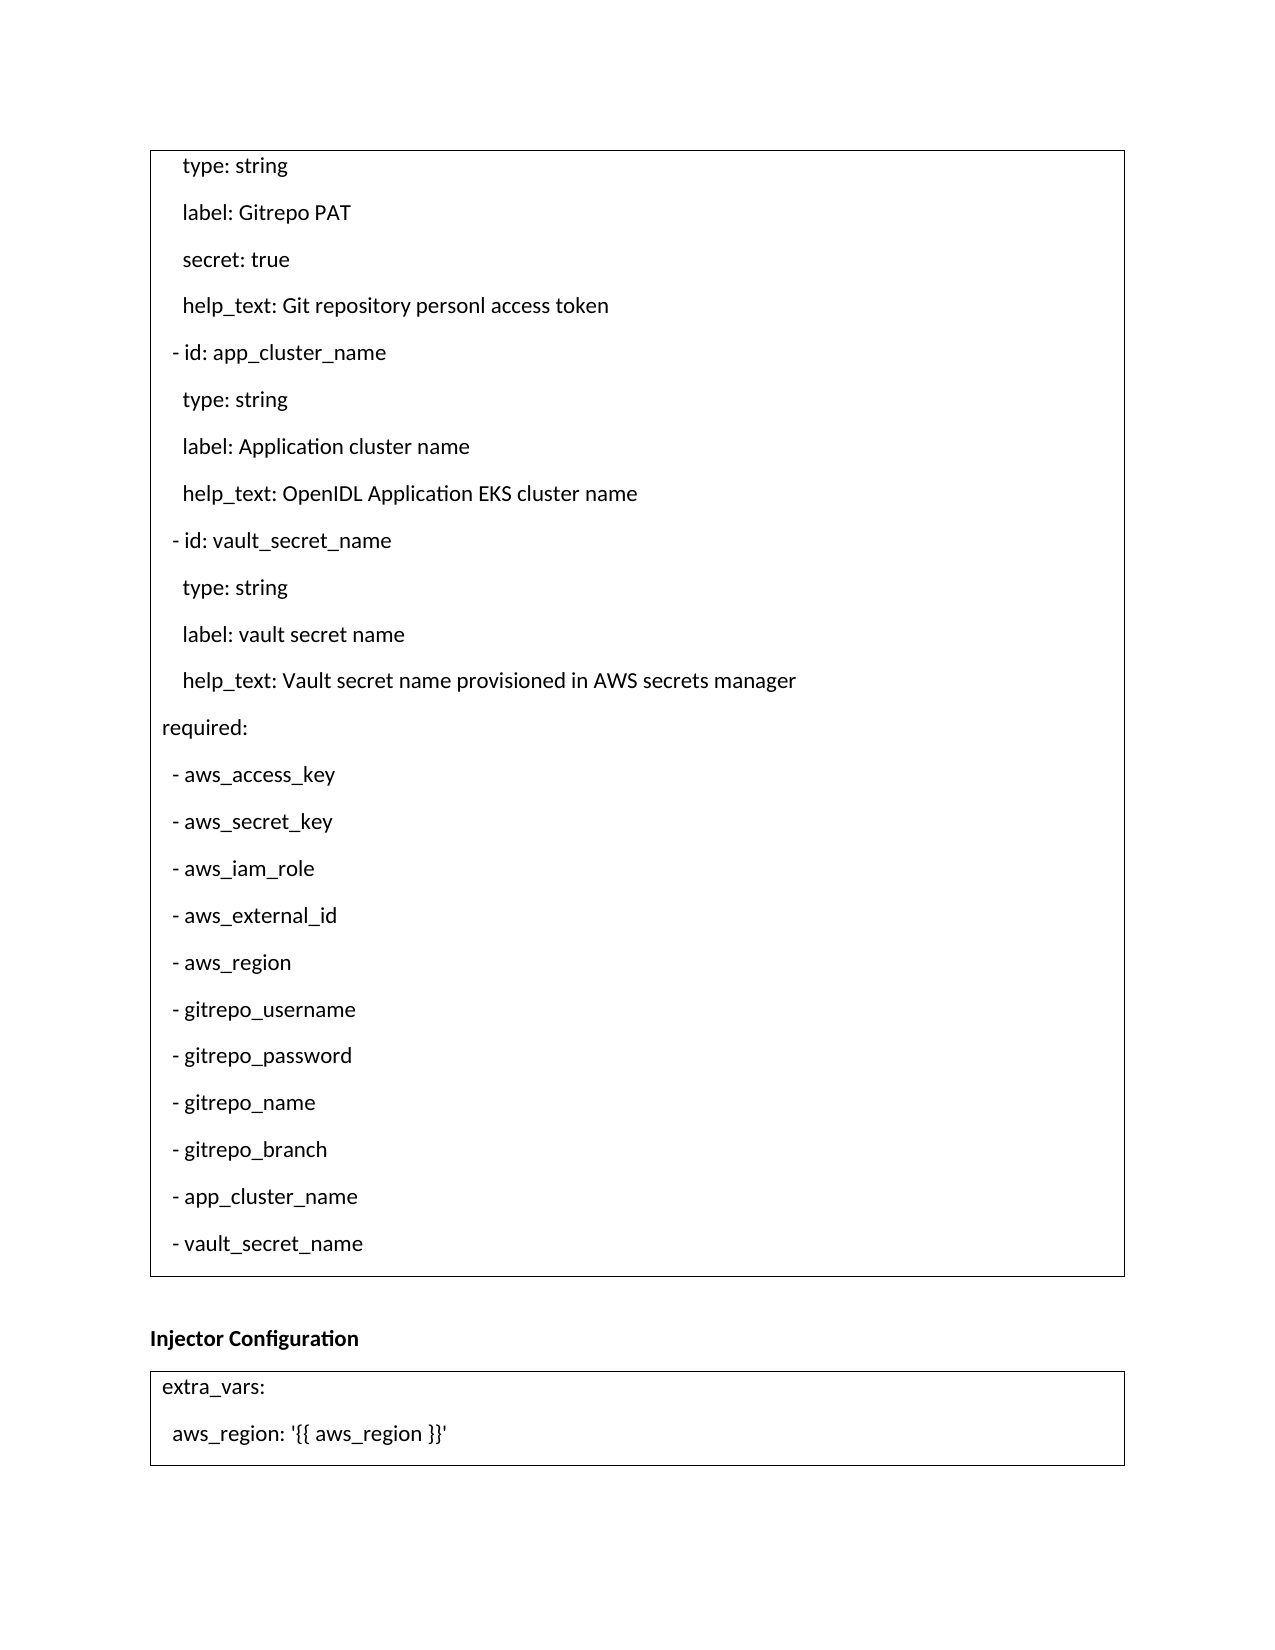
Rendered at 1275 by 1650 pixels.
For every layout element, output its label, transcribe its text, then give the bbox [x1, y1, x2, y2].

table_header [151, 151, 1124, 1276]
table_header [151, 1372, 1124, 1465]
text Injector Configuration [150, 1324, 1125, 1352]
